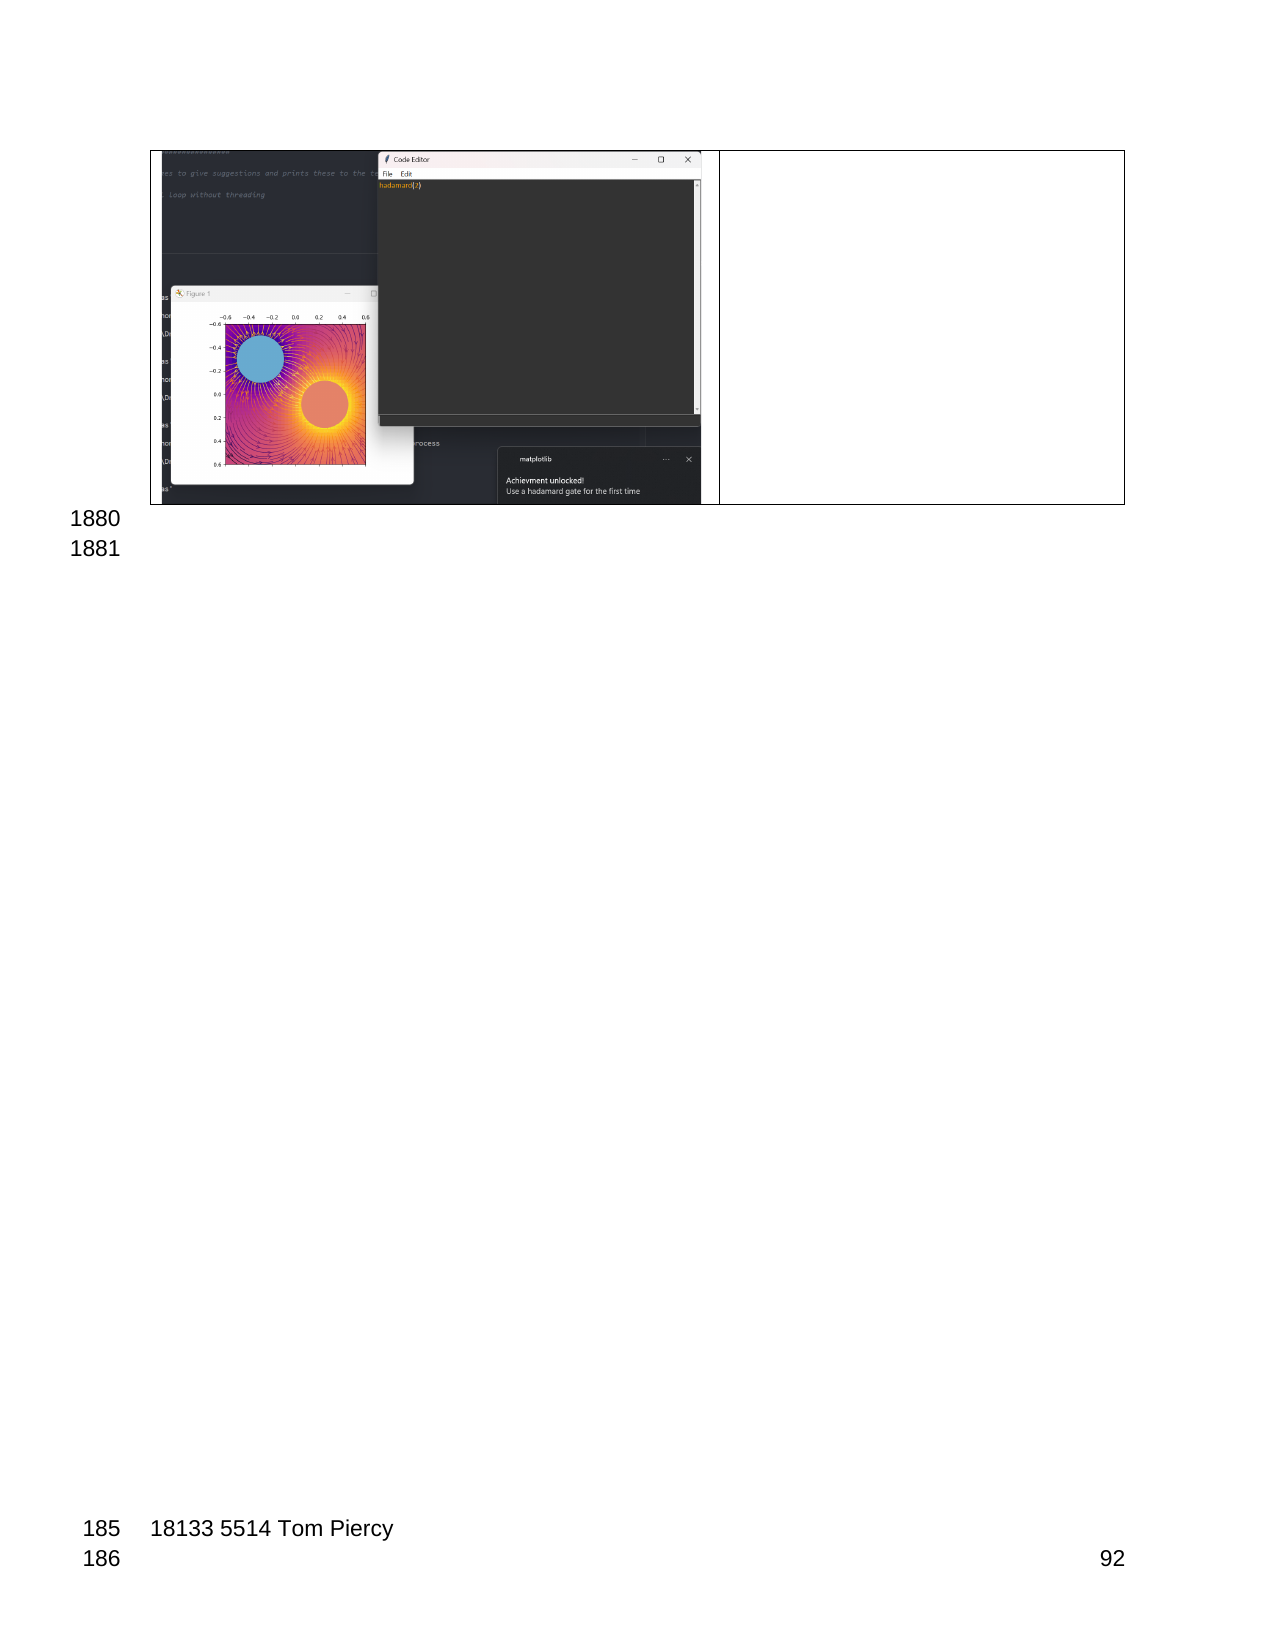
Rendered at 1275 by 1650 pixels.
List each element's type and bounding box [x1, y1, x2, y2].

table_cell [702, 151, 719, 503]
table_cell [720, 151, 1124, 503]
picture [161, 151, 702, 504]
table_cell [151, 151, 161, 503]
